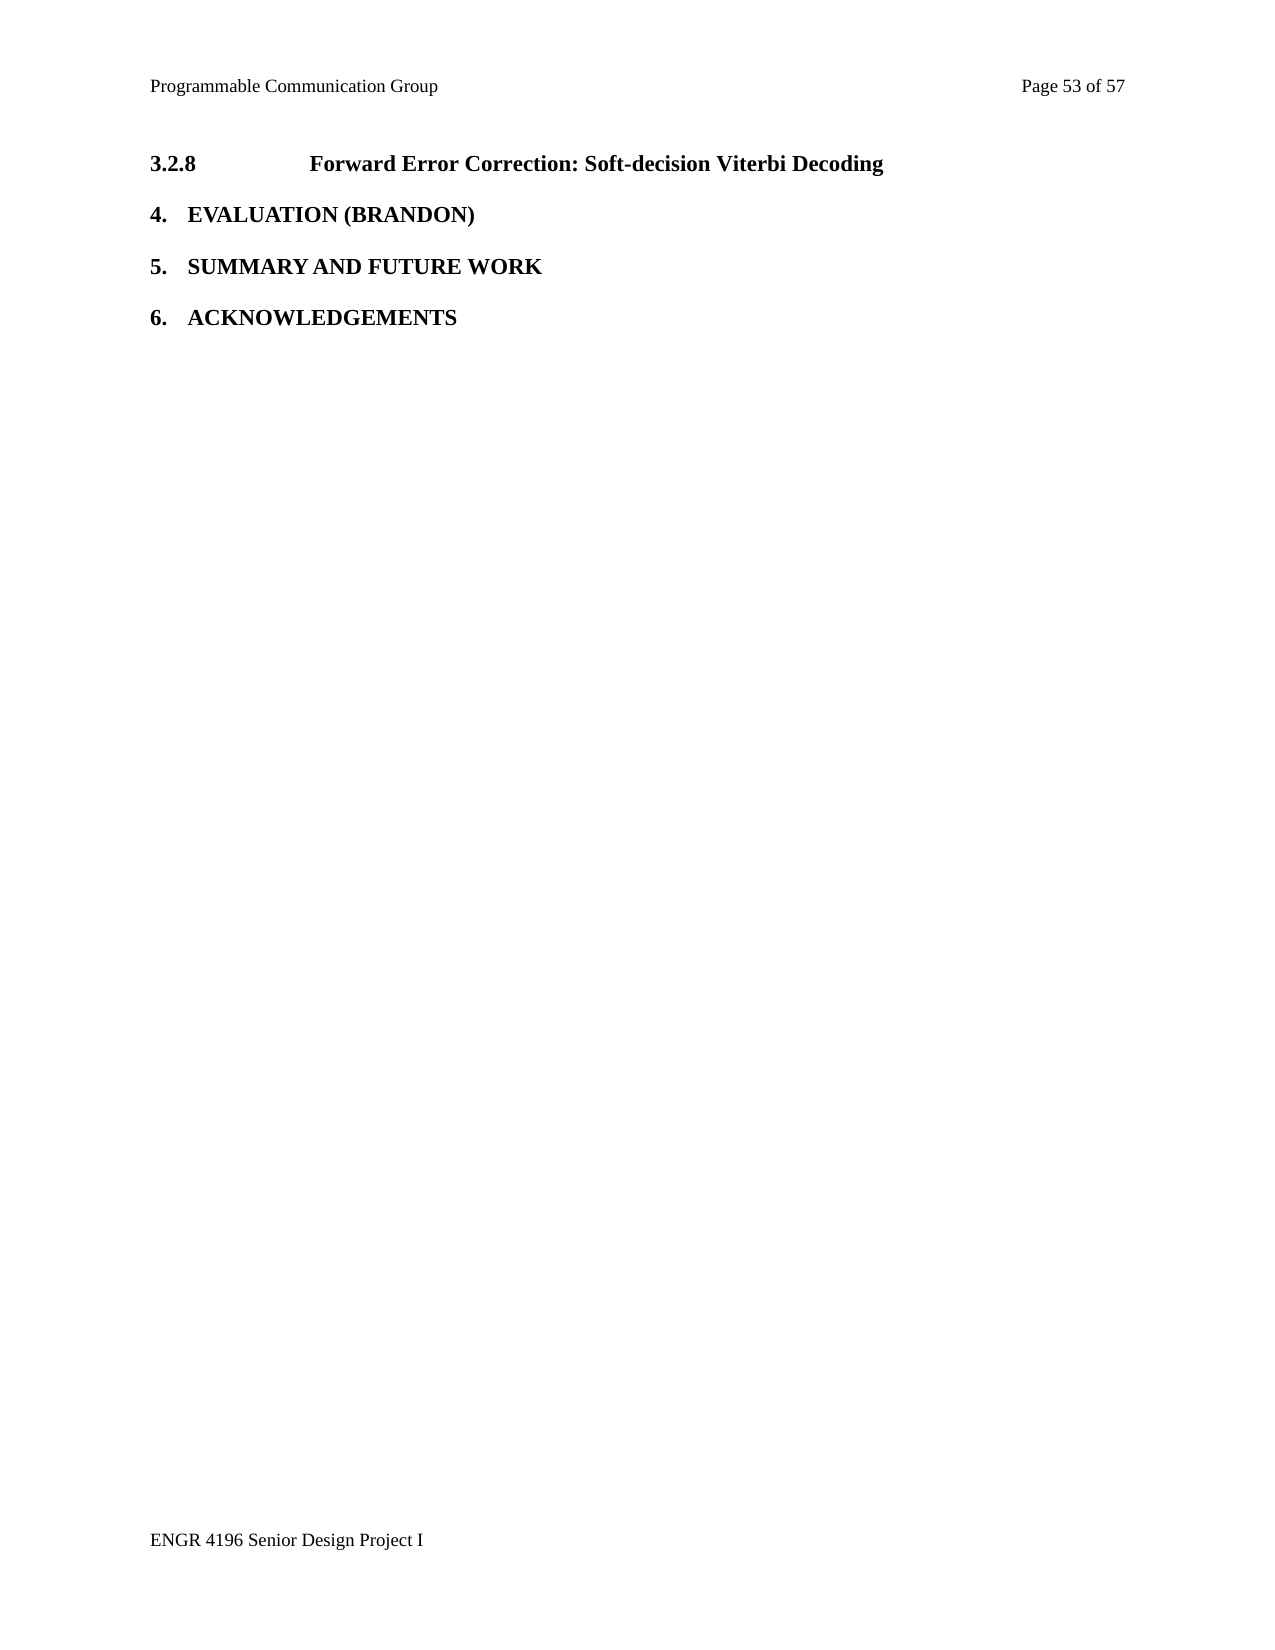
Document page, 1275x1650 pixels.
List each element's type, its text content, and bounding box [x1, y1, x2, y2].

subtitle EVALUATION (Brandon) [150, 201, 1125, 228]
subtitle ACKNOWLEDGEMENTS [150, 304, 1125, 330]
subtitle SUMMARY AND FUTURE WORK [150, 253, 1125, 279]
subtitle 3.2.8 Forward Error Correction: Soft-decision Viterbi Decoding [150, 150, 1125, 176]
